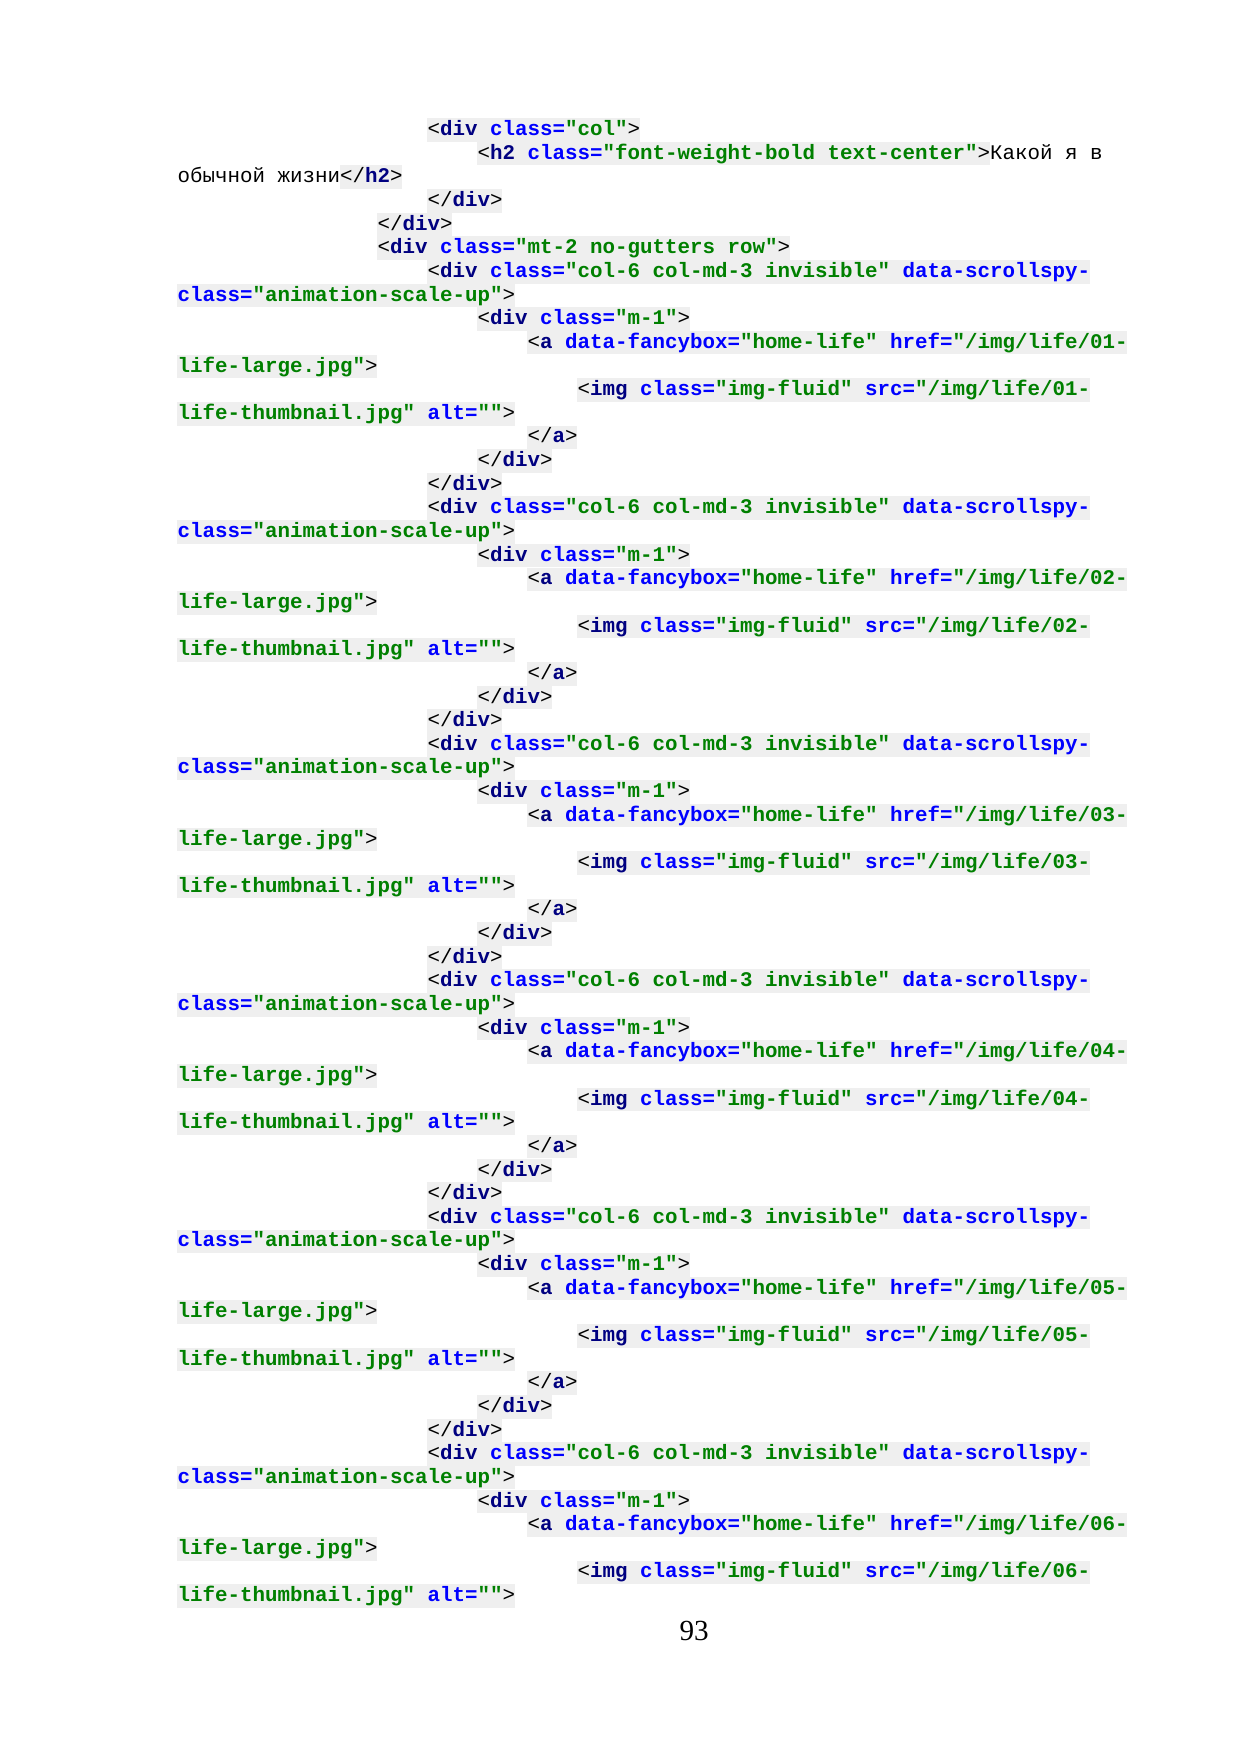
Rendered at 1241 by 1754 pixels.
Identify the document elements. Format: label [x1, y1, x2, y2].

text [177, 118, 1152, 1608]
